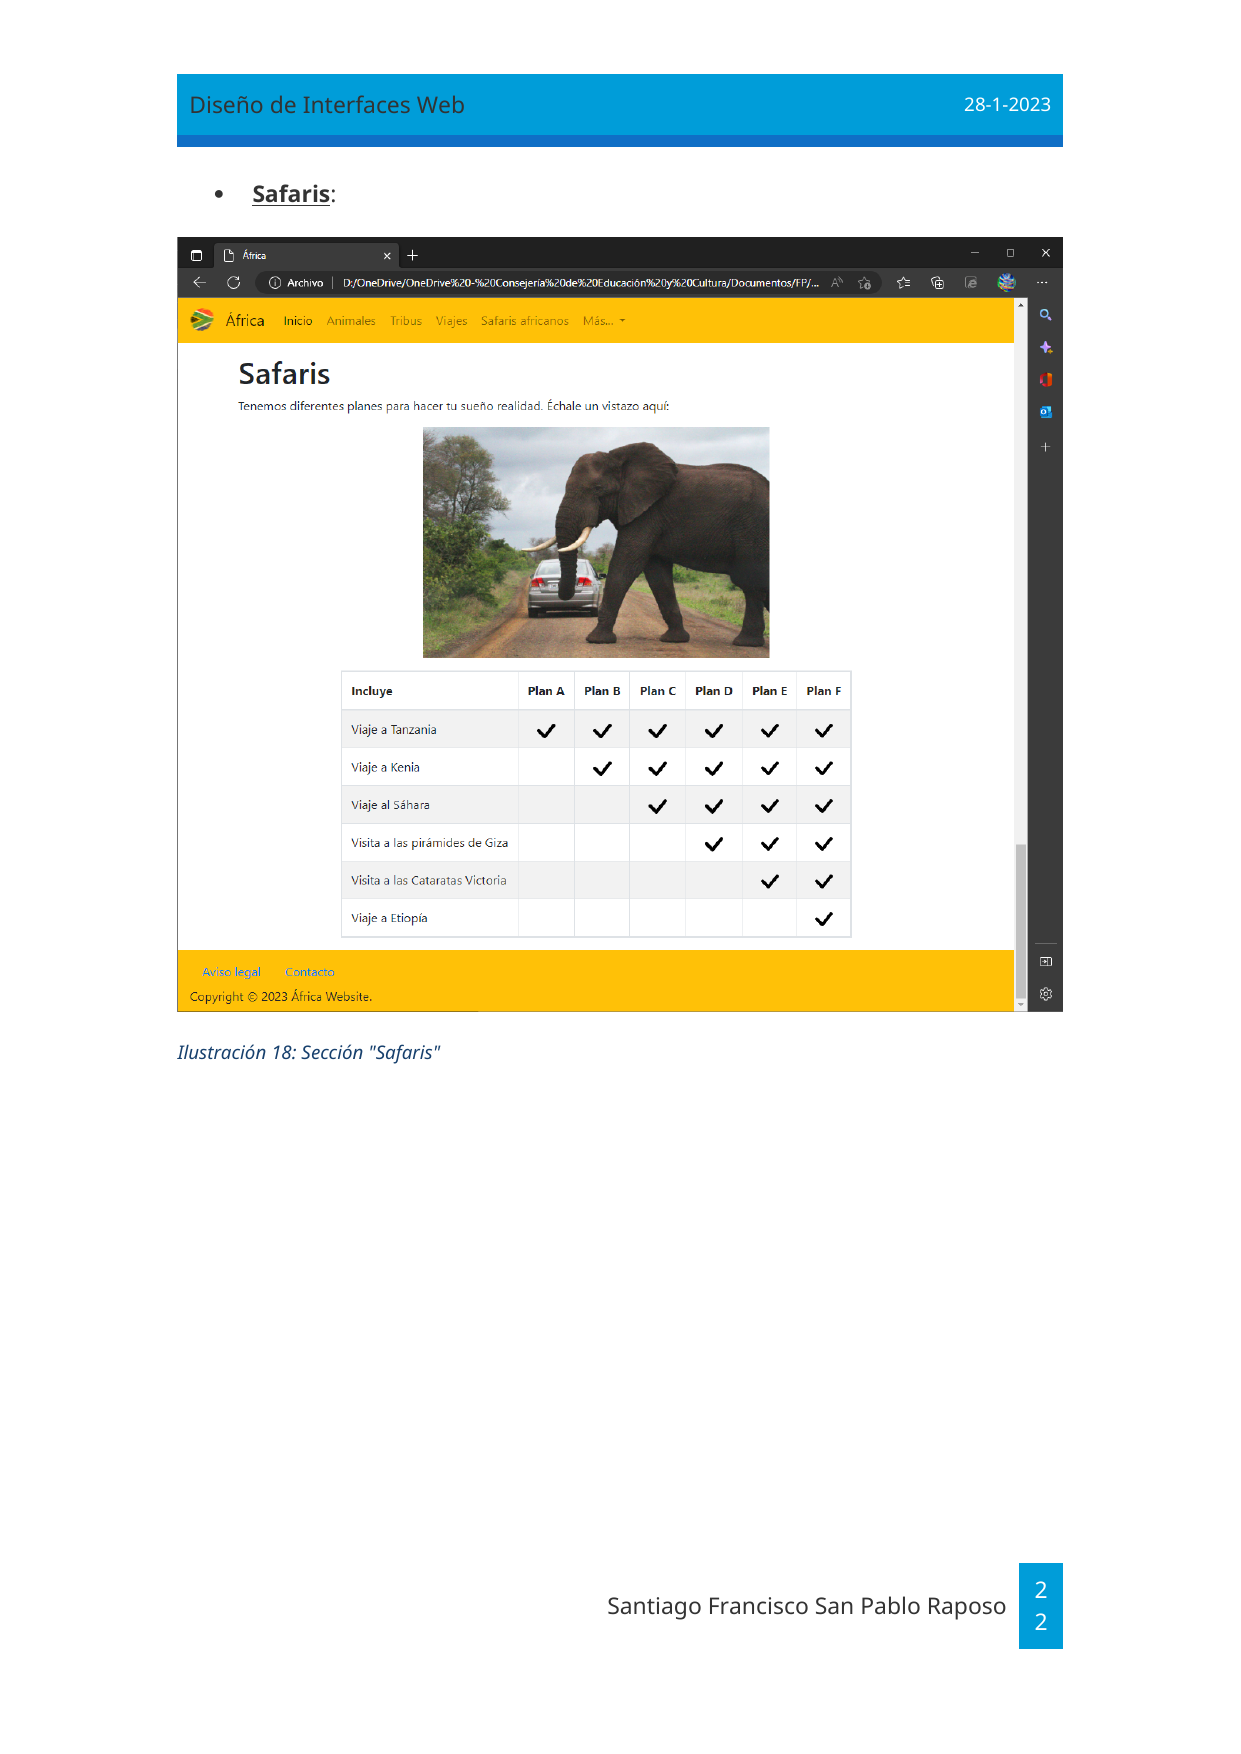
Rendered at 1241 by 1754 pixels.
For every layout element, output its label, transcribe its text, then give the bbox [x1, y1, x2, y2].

picture [177, 237, 1063, 1012]
list Safaris: [215, 178, 1063, 209]
